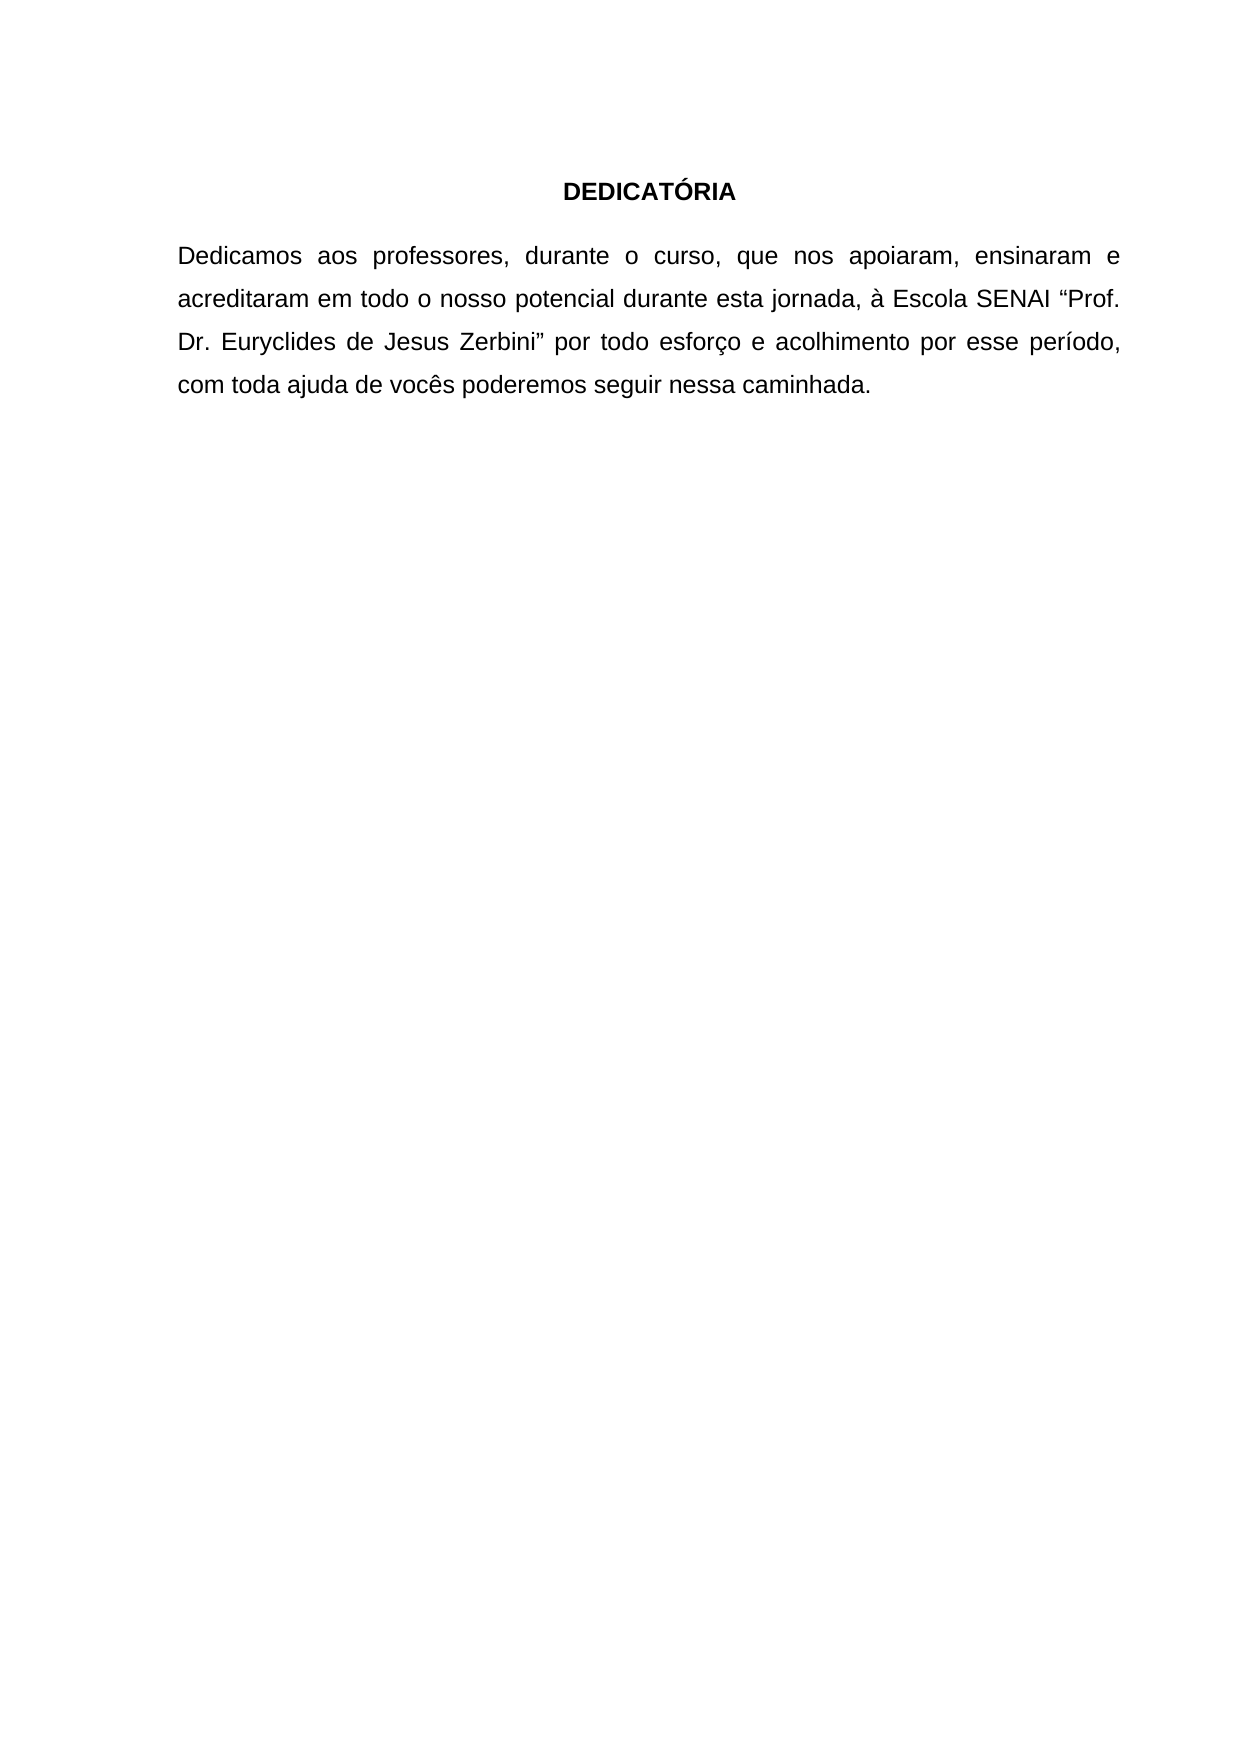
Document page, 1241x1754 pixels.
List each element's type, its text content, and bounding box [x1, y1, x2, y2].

text Dedicamos aos professores, durante o curso, que nos apoiaram, ensinaram e acreditaram em todo o nosso potencial durante esta jornada, à Escola SENAI “Prof. Dr. Euryclides de Jesus Zerbini” por todo esforço e acolhimento por esse período, com toda ajuda de vocês poderemos seguir nessa caminhada. [177, 241, 1122, 399]
text DEDICATÓRIA [177, 177, 1122, 206]
